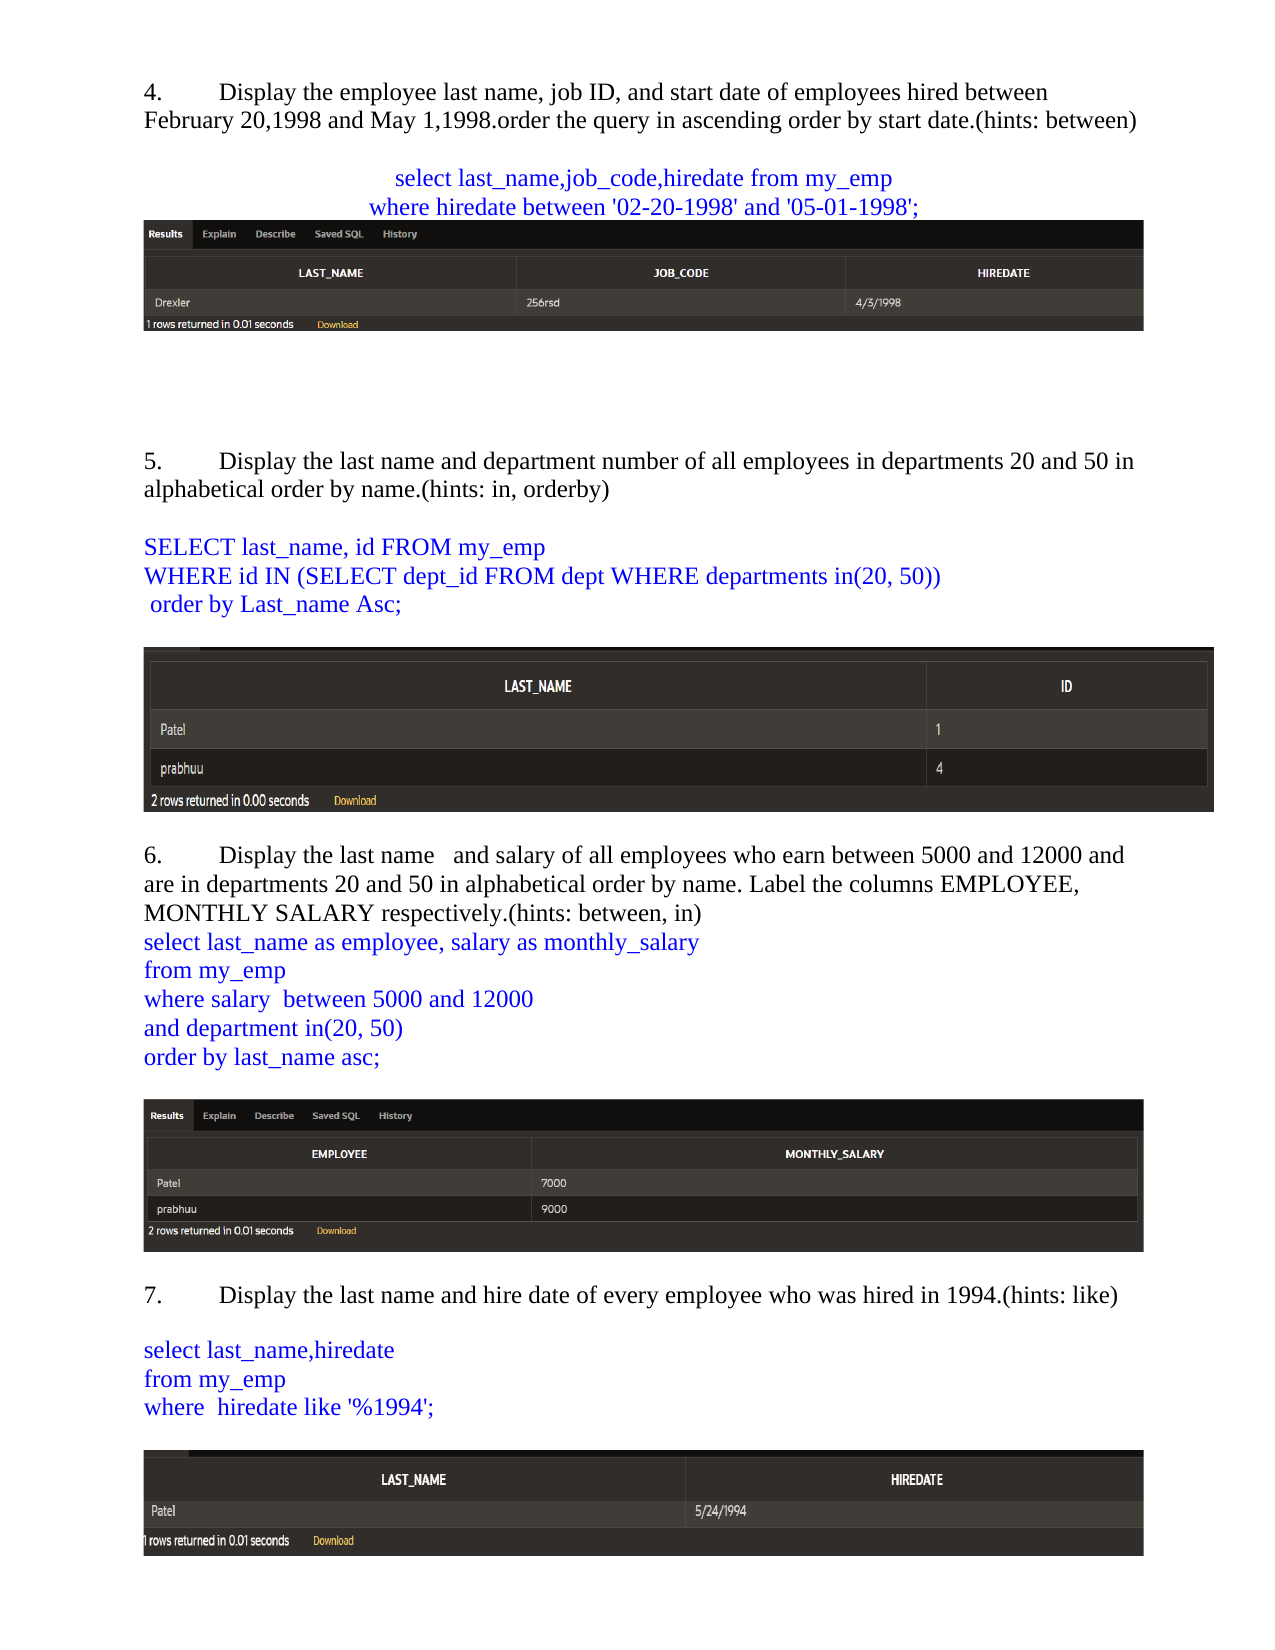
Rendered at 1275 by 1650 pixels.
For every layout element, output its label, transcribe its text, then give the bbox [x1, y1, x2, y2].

list Display the last name and salary of all employees who earn between 5000 and 12000 and are in departments 20 and 50 in alphabetical order by name. Label the columns EMPLOYEE, MONTHLY SALARY respectively.(hints: between, in) [143, 841, 1144, 927]
text WHERE id IN (SELECT dept_id FROM dept WHERE departments in(20, 50)) [143, 561, 1144, 589]
text from my_emp [143, 1364, 1144, 1392]
text SELECT last_name, id FROM my_emp [143, 532, 1144, 561]
text select last_name,job_code,hiredate from my_emp [143, 163, 1144, 192]
text select last_name as employee, salary as monthly_salary [143, 927, 1144, 956]
list Display the employee last name, job ID, and start date of employees hired between February 20,1998 and May 1,1998.order the query in ascending order by start date.(hints: between) [143, 77, 1144, 134]
picture [143, 647, 1214, 812]
text where hiredate between '02-20-1998' and '05-01-1998'; [143, 192, 1144, 220]
text from my_emp [143, 956, 1144, 984]
picture [143, 1099, 1144, 1252]
list Display the last name and hire date of every employee who was hired in 1994.(hints: like) [143, 1280, 1144, 1309]
list Display the last name and department number of all employees in departments 20 and 50 in alphabetical order by name.(hints: in, orderby) [143, 446, 1144, 503]
text select last_name,hiredate [143, 1335, 1144, 1364]
text order by last_name asc; [143, 1042, 1144, 1071]
text and department in(20, 50) [143, 1013, 1144, 1042]
text order by Last_name Asc; [143, 589, 1144, 618]
picture [143, 1450, 1144, 1556]
text where hiredate like '%1994'; [143, 1392, 1144, 1421]
text where salary between 5000 and 12000 [143, 984, 1144, 1013]
picture [143, 220, 1144, 331]
